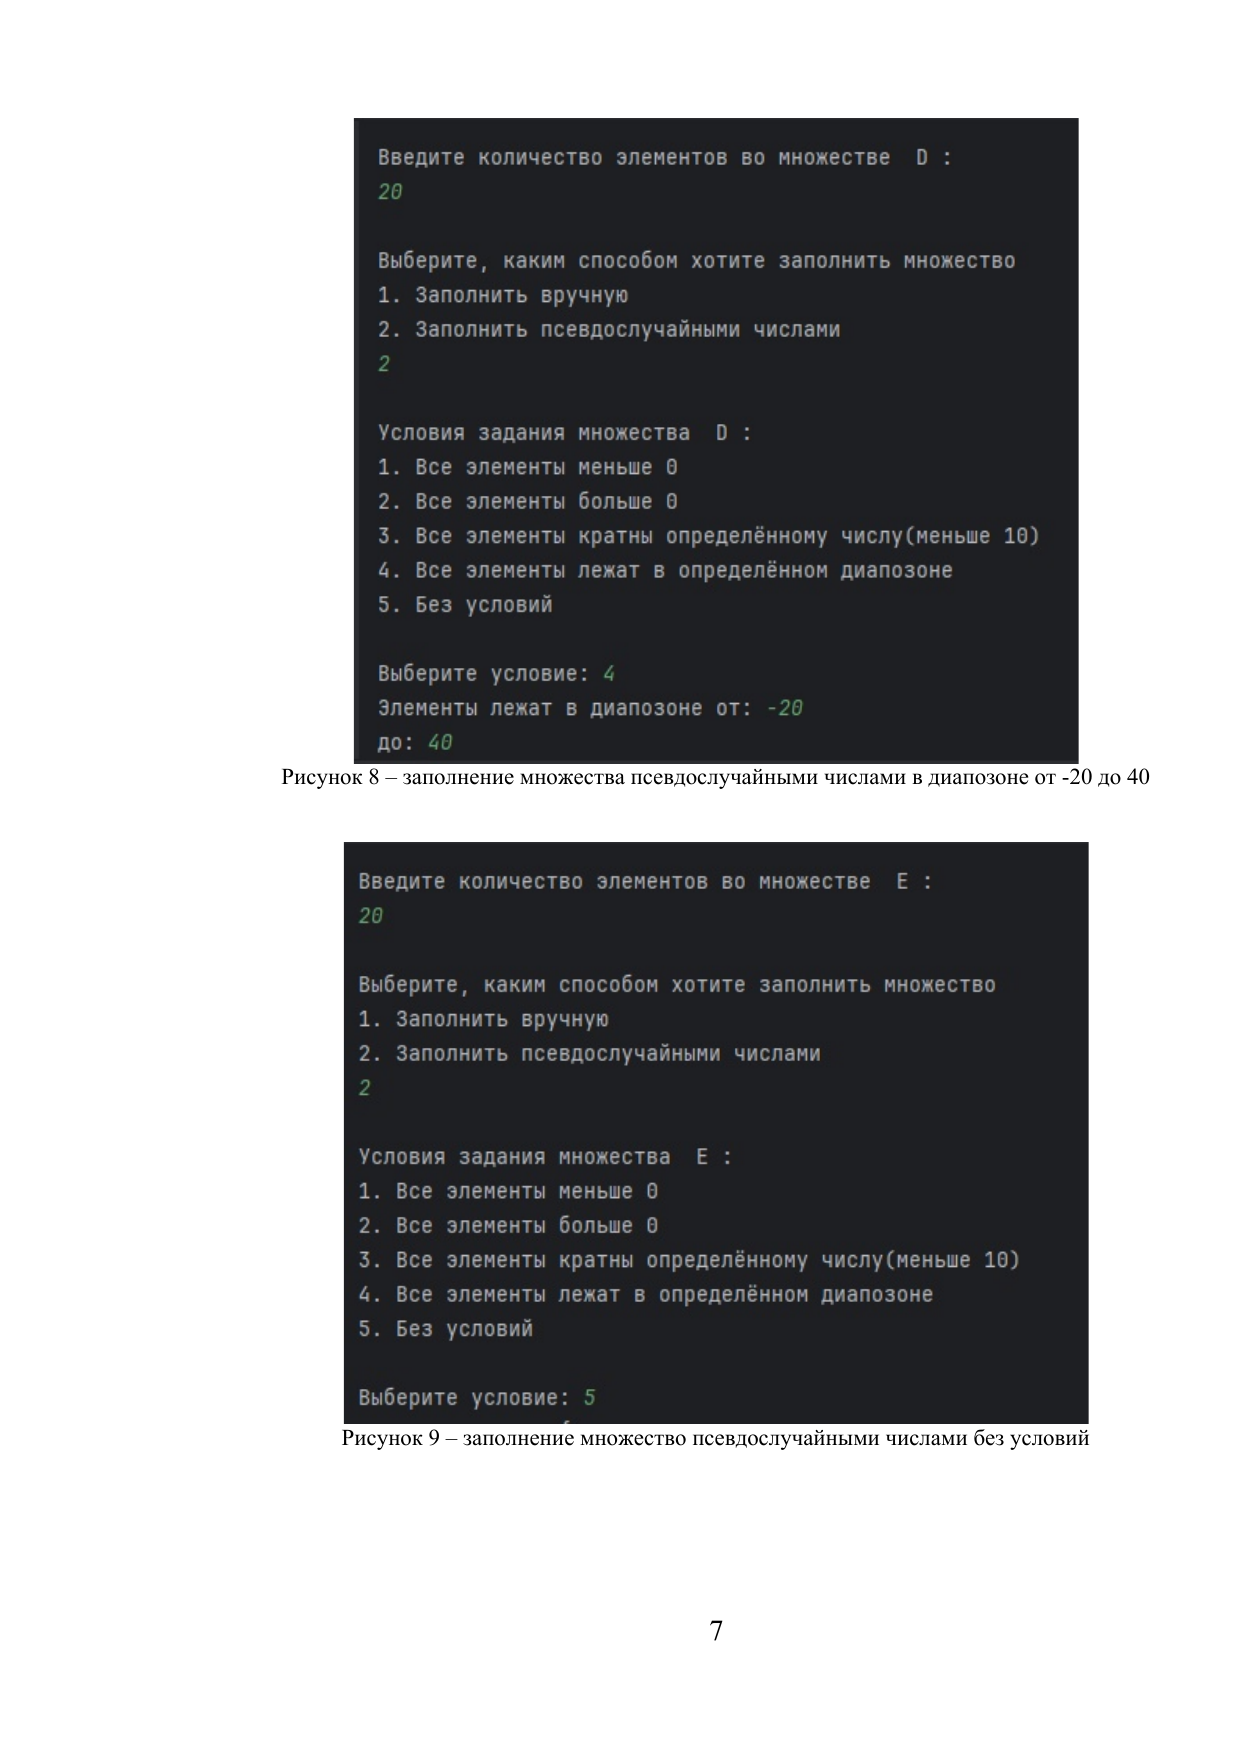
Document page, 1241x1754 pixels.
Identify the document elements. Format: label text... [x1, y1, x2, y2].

text Рисунок 8 – заполнение множества псевдослучайными числами в диапозоне от -20 до 40 [177, 763, 1181, 789]
text Рисунок 9 – заполнение множество псевдослучайными числами без условий [177, 1424, 1181, 1450]
picture [353, 118, 1079, 764]
picture [343, 842, 1089, 1424]
